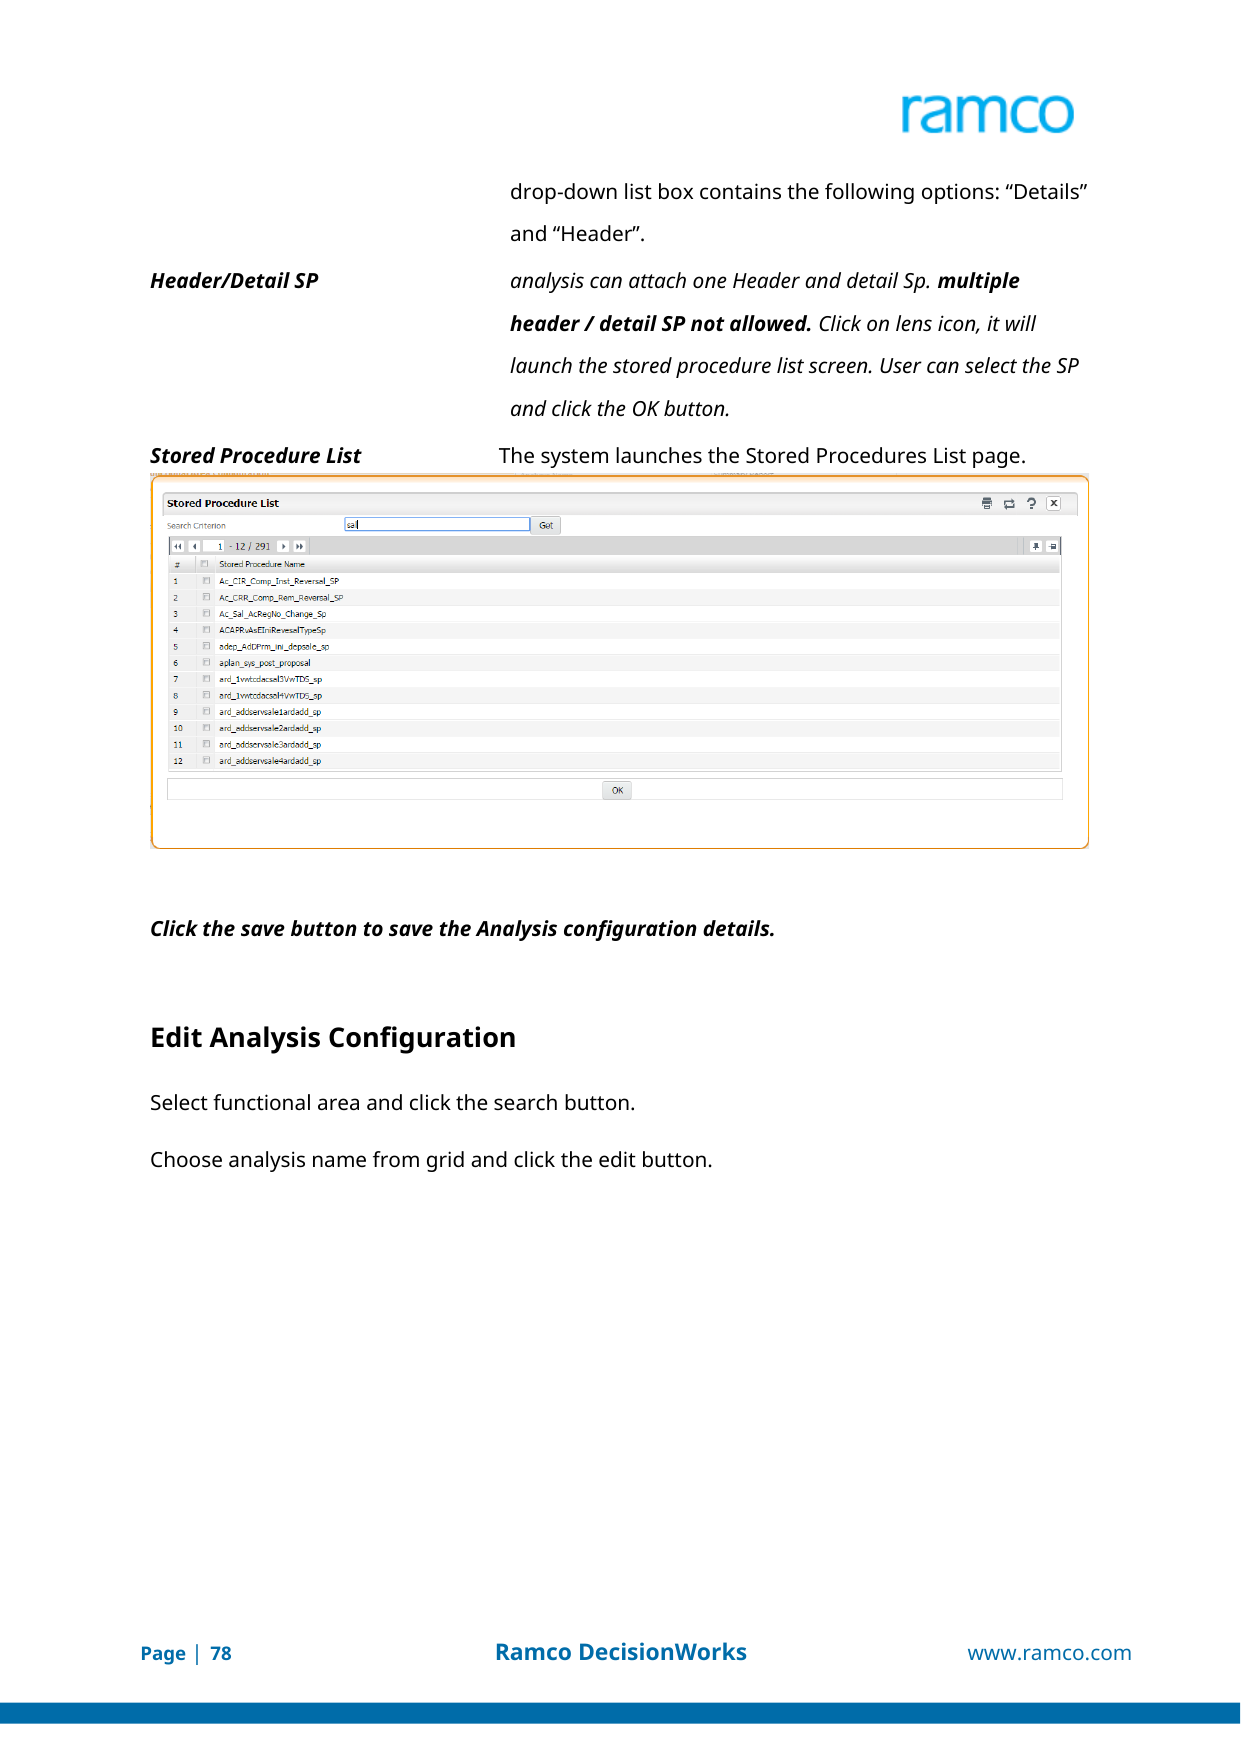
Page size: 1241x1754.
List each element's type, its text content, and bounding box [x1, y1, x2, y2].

picture [887, 75, 1091, 149]
text Choose analysis name from grid and click the edit button. [150, 1116, 1090, 1173]
text Header/Detail SP analysis can attach one Header and detail Sp. multiple header / detail SP not allowed. Click on lens icon, it will launch the stored procedure list screen. User can select the SP and click the OK button. [150, 266, 1090, 422]
subtitle Edit Analysis Configuration [150, 1018, 1090, 1055]
text Stored Procedure List The system launches the Stored Procedures List page. [150, 441, 1090, 469]
text Select functional area and click the search button. [150, 1088, 1090, 1116]
picture [150, 473, 1090, 849]
text Click the save button to save the Analysis configuration details. [150, 914, 1090, 943]
